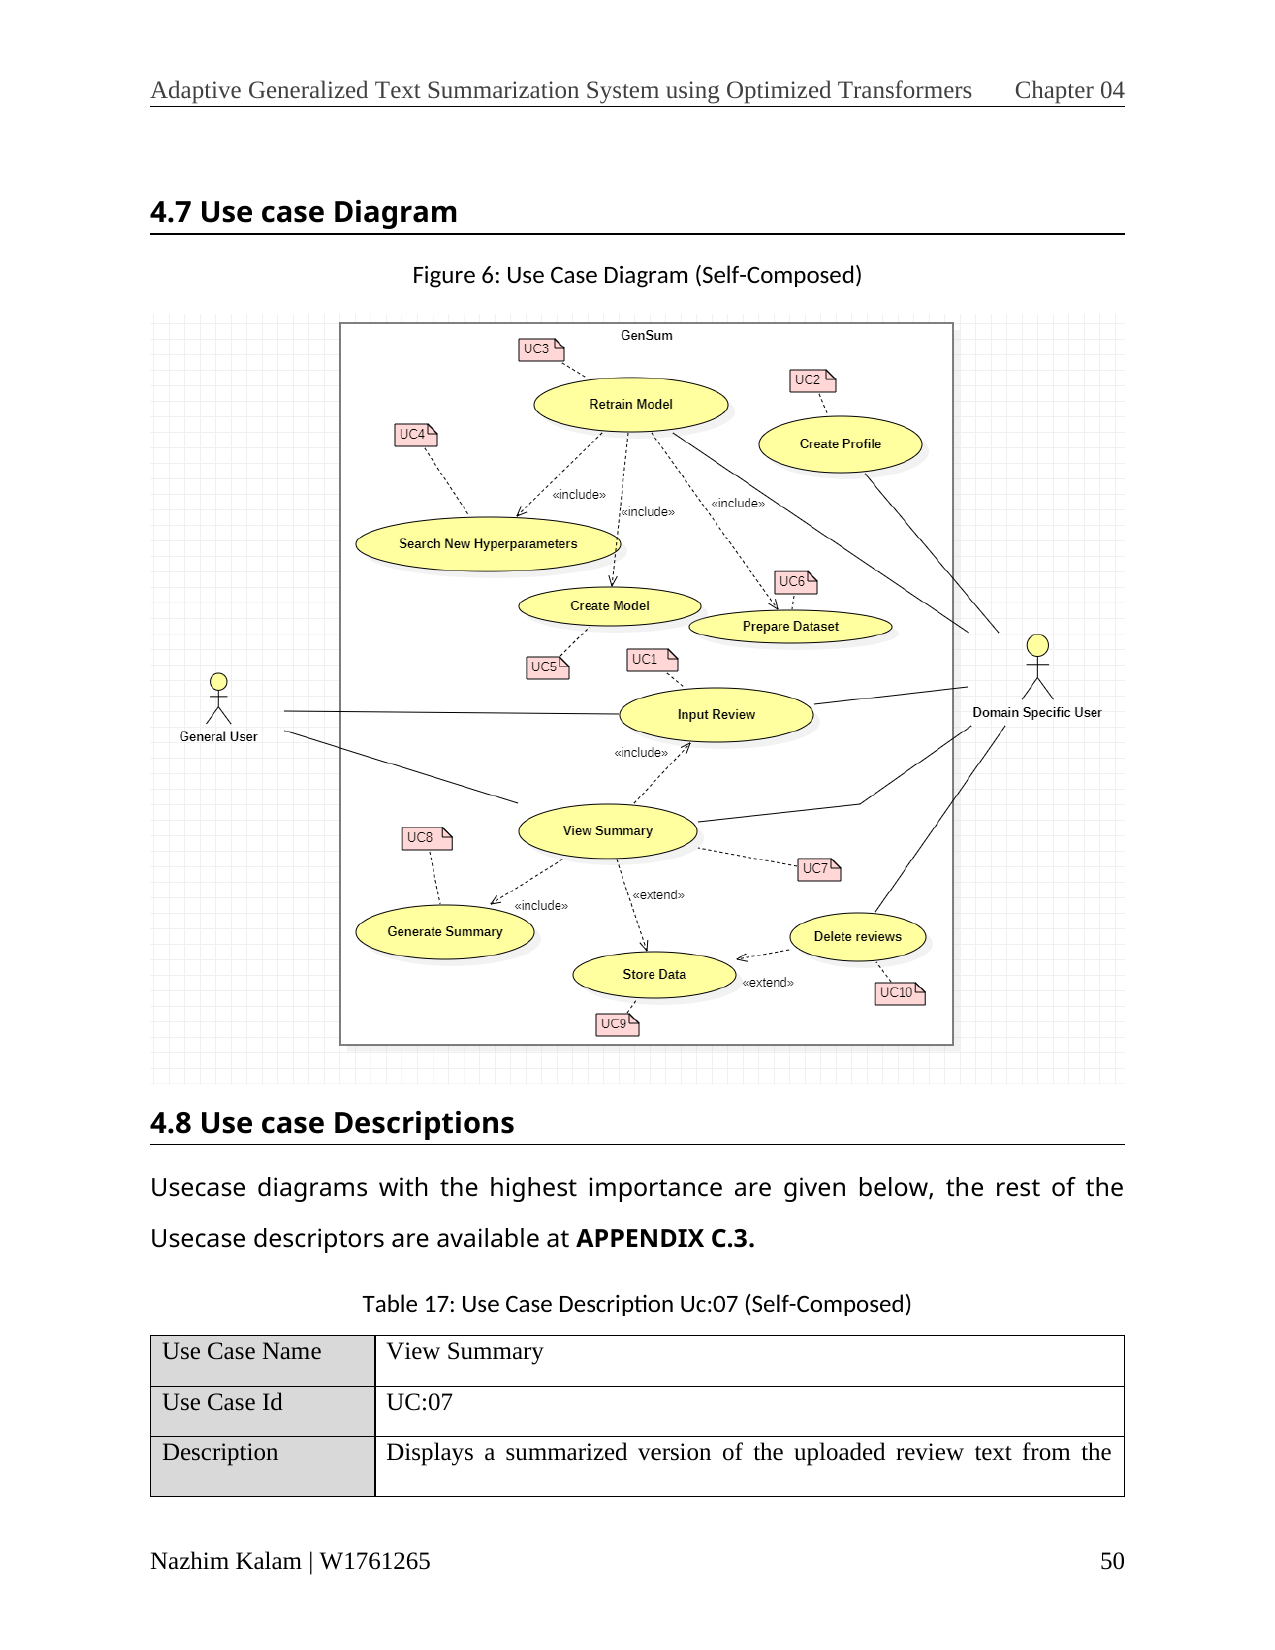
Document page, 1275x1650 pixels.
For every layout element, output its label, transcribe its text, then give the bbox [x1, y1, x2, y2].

table_cell Use Case Id [151, 1387, 374, 1436]
text Usecase diagrams with the highest importance are given below, the rest of the Usecase descriptors are available at APPENDIX C.3. [150, 1169, 1125, 1254]
table_cell Description [151, 1437, 374, 1496]
picture [150, 314, 1125, 1084]
table_cell UC:07 [376, 1387, 1124, 1436]
subtitle 4.7 Use case Diagram [150, 192, 1125, 233]
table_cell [376, 1437, 1124, 1496]
table_header Use Case Name [151, 1336, 374, 1386]
table_header View Summary [376, 1336, 1124, 1386]
subtitle 4.8 Use case Descriptions [150, 1102, 1125, 1144]
text Table 17: Use Case Description Uc:07 (Self-Composed) [150, 1288, 1125, 1319]
